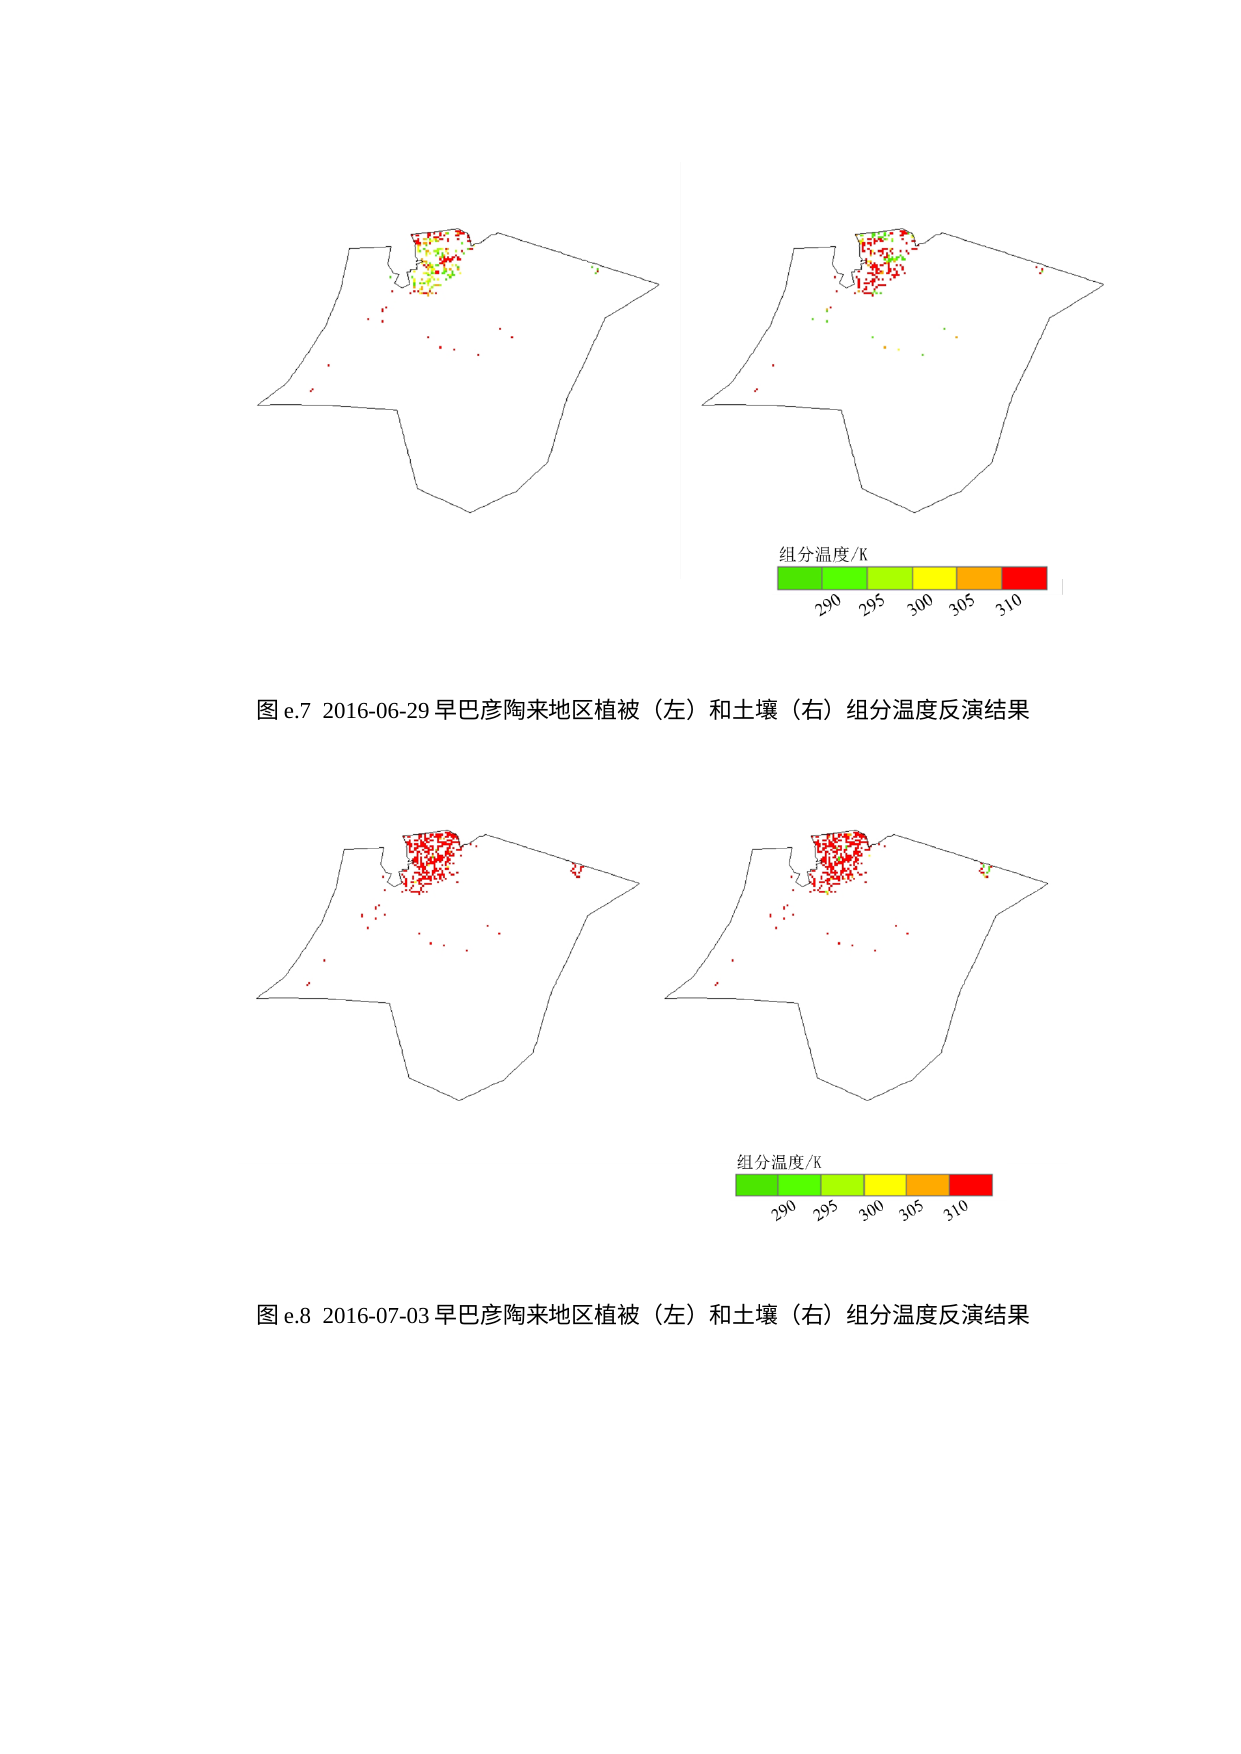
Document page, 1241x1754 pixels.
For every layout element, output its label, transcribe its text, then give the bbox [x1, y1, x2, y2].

text 图e.8 2016-07-03早巴彦陶来地区植被（左）和土壤（右）组分温度反演结果 [187, 1281, 1053, 1346]
picture [237, 766, 1068, 1239]
text 图e.7 2016-06-29早巴彦陶来地区植被（左）和土壤（右）组分温度反演结果 [187, 676, 1053, 741]
picture [237, 162, 1124, 635]
